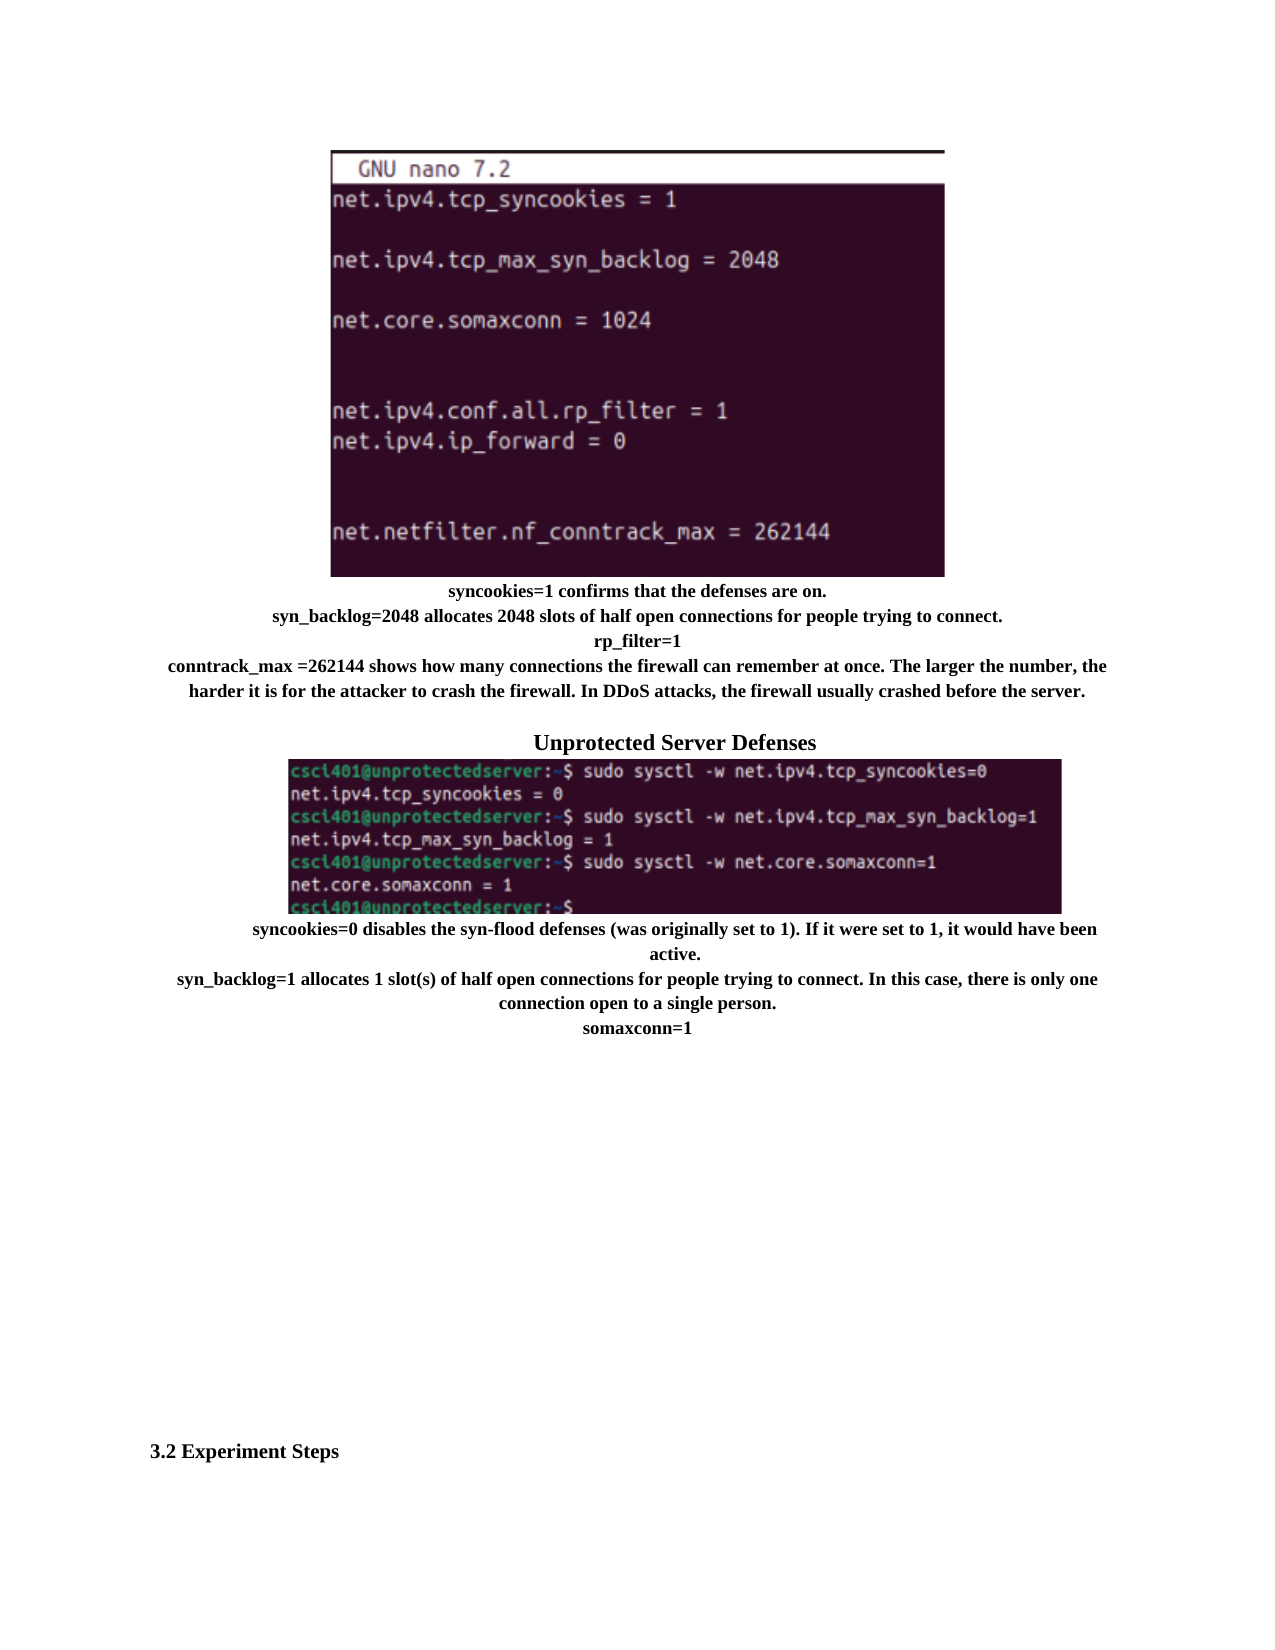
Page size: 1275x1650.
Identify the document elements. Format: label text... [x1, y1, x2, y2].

text Unprotected Server Defenses [225, 729, 1125, 756]
text somaxconn=1 [150, 1017, 1125, 1039]
text conntrack_max =262144 shows how many connections the firewall can remember at once. The larger the number, the harder it is for the attacker to crash the firewall. In DDoS attacks, the firewall usually crashed before the server. [150, 655, 1125, 701]
text syn_backlog=1 allocates 1 slot(s) of half open connections for people trying to connect. In this case, there is only one connection open to a single person. [150, 967, 1125, 1014]
text 3.2 Experiment Steps [150, 1438, 1125, 1463]
text syn_backlog=2048 allocates 2048 slots of half open connections for people trying to connect. [150, 605, 1125, 627]
picture [288, 759, 1062, 914]
text syncookies=1 confirms that the defenses are on. [150, 580, 1125, 602]
text rp_filter=1 [150, 630, 1125, 652]
picture [330, 150, 945, 577]
text syncookies=0 disables the syn-flood defenses (was originally set to 1). If it were set to 1, it would have been active. [225, 918, 1125, 964]
